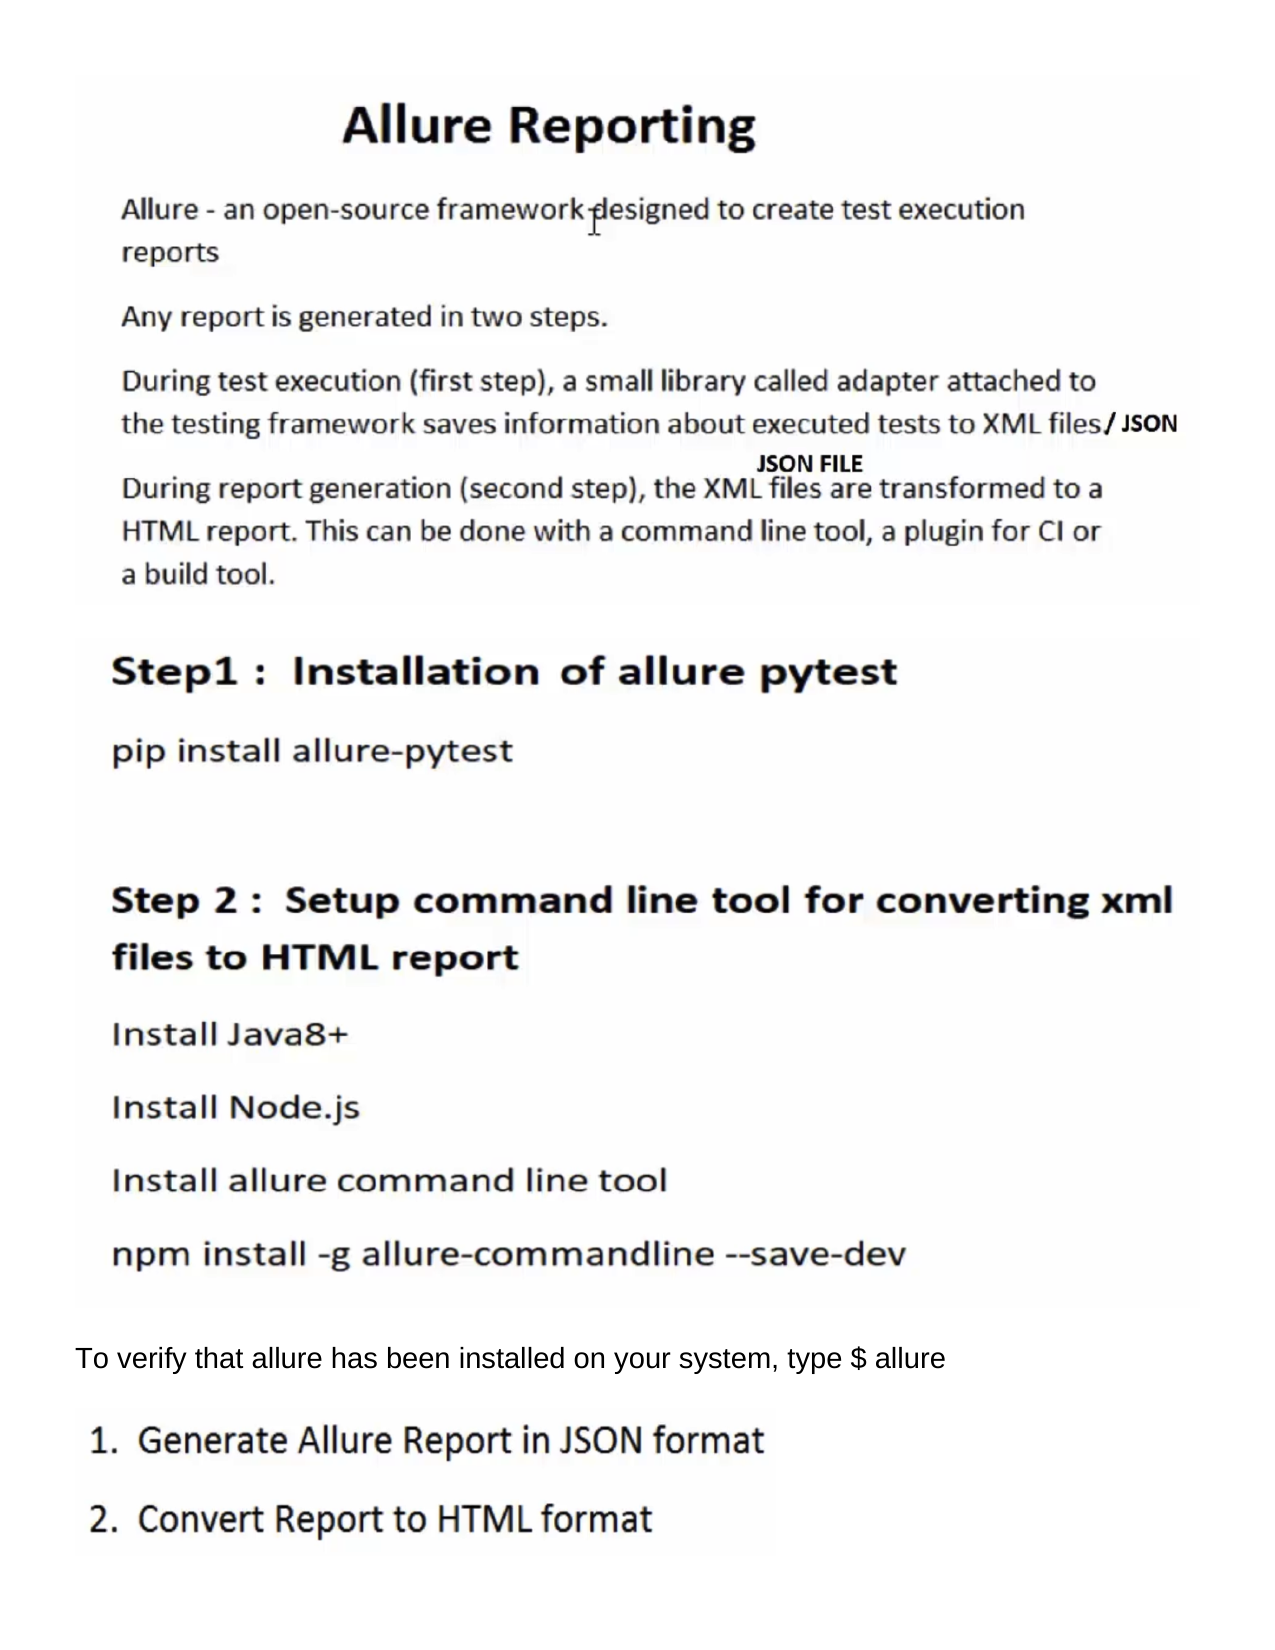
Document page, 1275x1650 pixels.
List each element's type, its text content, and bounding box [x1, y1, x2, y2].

picture [75, 75, 1200, 605]
picture [75, 638, 1200, 1308]
picture [75, 1408, 776, 1556]
text To verify that allure has been installed on your system, type $ allure [75, 1341, 1200, 1375]
